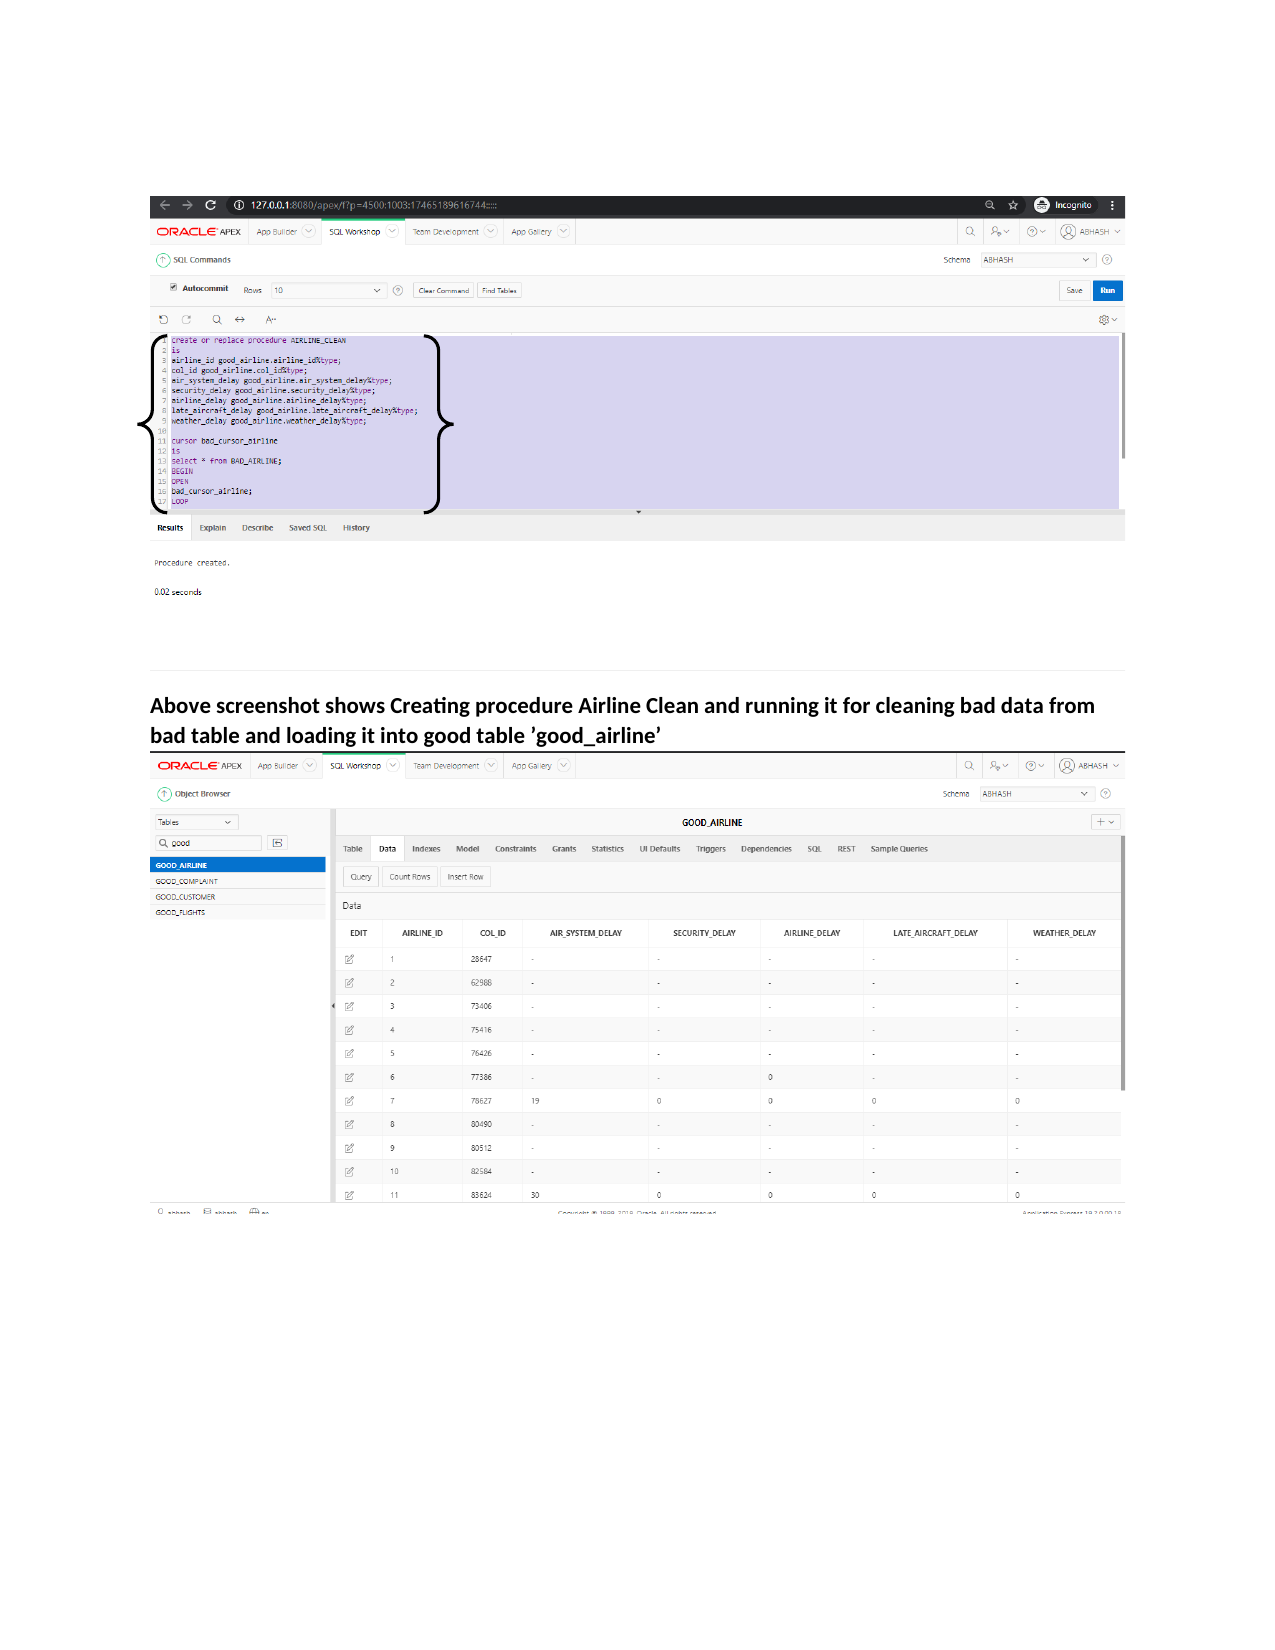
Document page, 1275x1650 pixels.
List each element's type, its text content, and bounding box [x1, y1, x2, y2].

picture [150, 751, 1125, 1214]
text Above screenshot shows Creating procedure Airline Clean and running it for cleaning bad data from bad table and loading it into good table ’good_airline’ [150, 691, 1125, 751]
picture [150, 196, 1125, 673]
